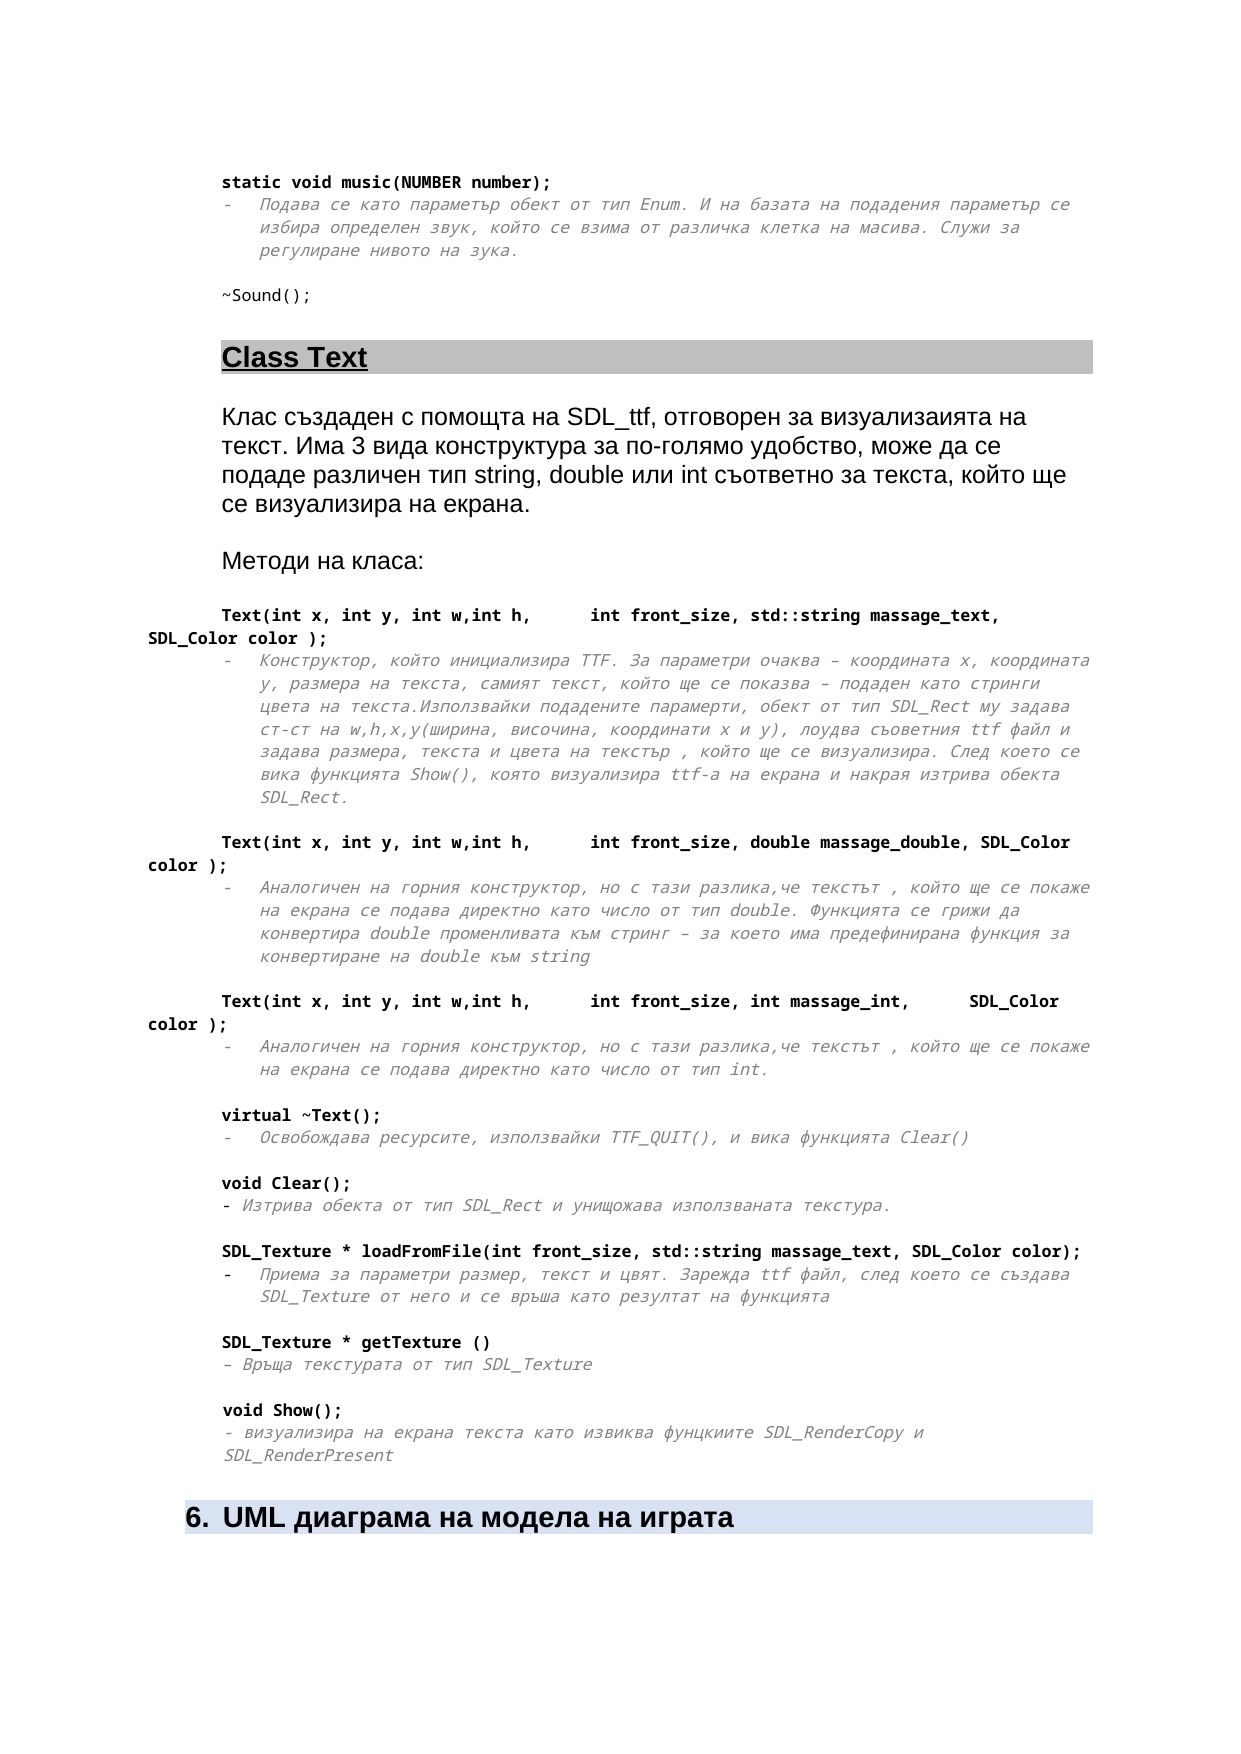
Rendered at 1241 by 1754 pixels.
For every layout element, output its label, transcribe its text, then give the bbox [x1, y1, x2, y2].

list Освобождава ресурсите, използвайки TTF_QUIT(), и вика функцията Clear() [221, 1126, 1093, 1149]
list Аналогичен на горния конструктор, но с тази разлика,че текстът , който ще се покаже на екрана се подава директно като число от тип double. Функцията се грижи да конвертира double променливата към стринг – за което има предефинирана функция за конвертиране на double към string [221, 876, 1093, 967]
text void Show(); [223, 1398, 1093, 1421]
text Клас създаден с помощта на SDL_ttf, отговорен за визуализаията на текст. Има 3 вида конструктура за по-голямо удобство, може да се подаде различен тип string, double или int съответно за текста, който ще се визуализира на екрана. [221, 402, 1093, 517]
list Приема за параметри размер, текст и цвят. Зарежда ttf файл, след което се създава SDL_Texture от него и се връша като резултат на функцията [221, 1262, 1093, 1308]
text – Връща текстурата от тип SDL_Texture [148, 1353, 1093, 1376]
text Text(int x, int y, int w,int h, int front_size, double massage_double, SDL_Color color ); [148, 831, 1093, 876]
list Конструктор, който инициализира TTF. За параметри очаква – координата x, координата y, размера на текста, самият текст, който ще се показва – подаден като стринги цвета на текста.Използвайки подадените парамерти, обект от тип SDL_Rect му задава ст-ст на w,h,x,y(ширина, височина, координати x и y), лоудва съоветния ttf файл и задава размера, текста и цвета на текстър , който ще се визуализира. След което се вика функцията Show(), която визуализира ttf-a на екрана и накрая изтрива обекта SDL_Rect. [221, 649, 1093, 808]
text Text(int x, int y, int w,int h, int front_size, std::string massage_text, SDL_Color color ); [148, 604, 1093, 649]
text virtual ~Text(); [148, 1103, 1093, 1126]
text - визуализира на екрана текста като извиква фунцкиите SDL_RenderCopy и SDL_RenderPresent [223, 1421, 1093, 1467]
text static void music(NUMBER number); [148, 170, 1093, 193]
text SDL_Texture * loadFromFile(int front_size, std::string massage_text, SDL_Color color); [148, 1239, 1093, 1262]
list Аналогичен на горния конструктор, но с тази разлика,че текстът , който ще се покаже на екрана се подава директно като число от тип int. [221, 1035, 1093, 1081]
text SDL_Texture * getTexture () [148, 1330, 1093, 1353]
list Подава се като параметър обект от тип Enum. И на базата на подадения параметър се избира определен звук, който се взима от различка клетка на масива. Служи за регулиране нивото на зука. [221, 193, 1093, 261]
text void Clear(); [148, 1171, 1093, 1194]
text Методи на класа: [148, 546, 1093, 575]
text Class Text [221, 340, 1093, 374]
list UML диаграма на модела на играта [185, 1500, 1093, 1534]
text Text(int x, int y, int w,int h, int front_size, int massage_int, SDL_Color color ); [148, 990, 1093, 1035]
text - Изтрива обекта от тип SDL_Rect и унищожава използваната текстура. [148, 1194, 1093, 1217]
text ~Sound(); [221, 284, 1093, 307]
